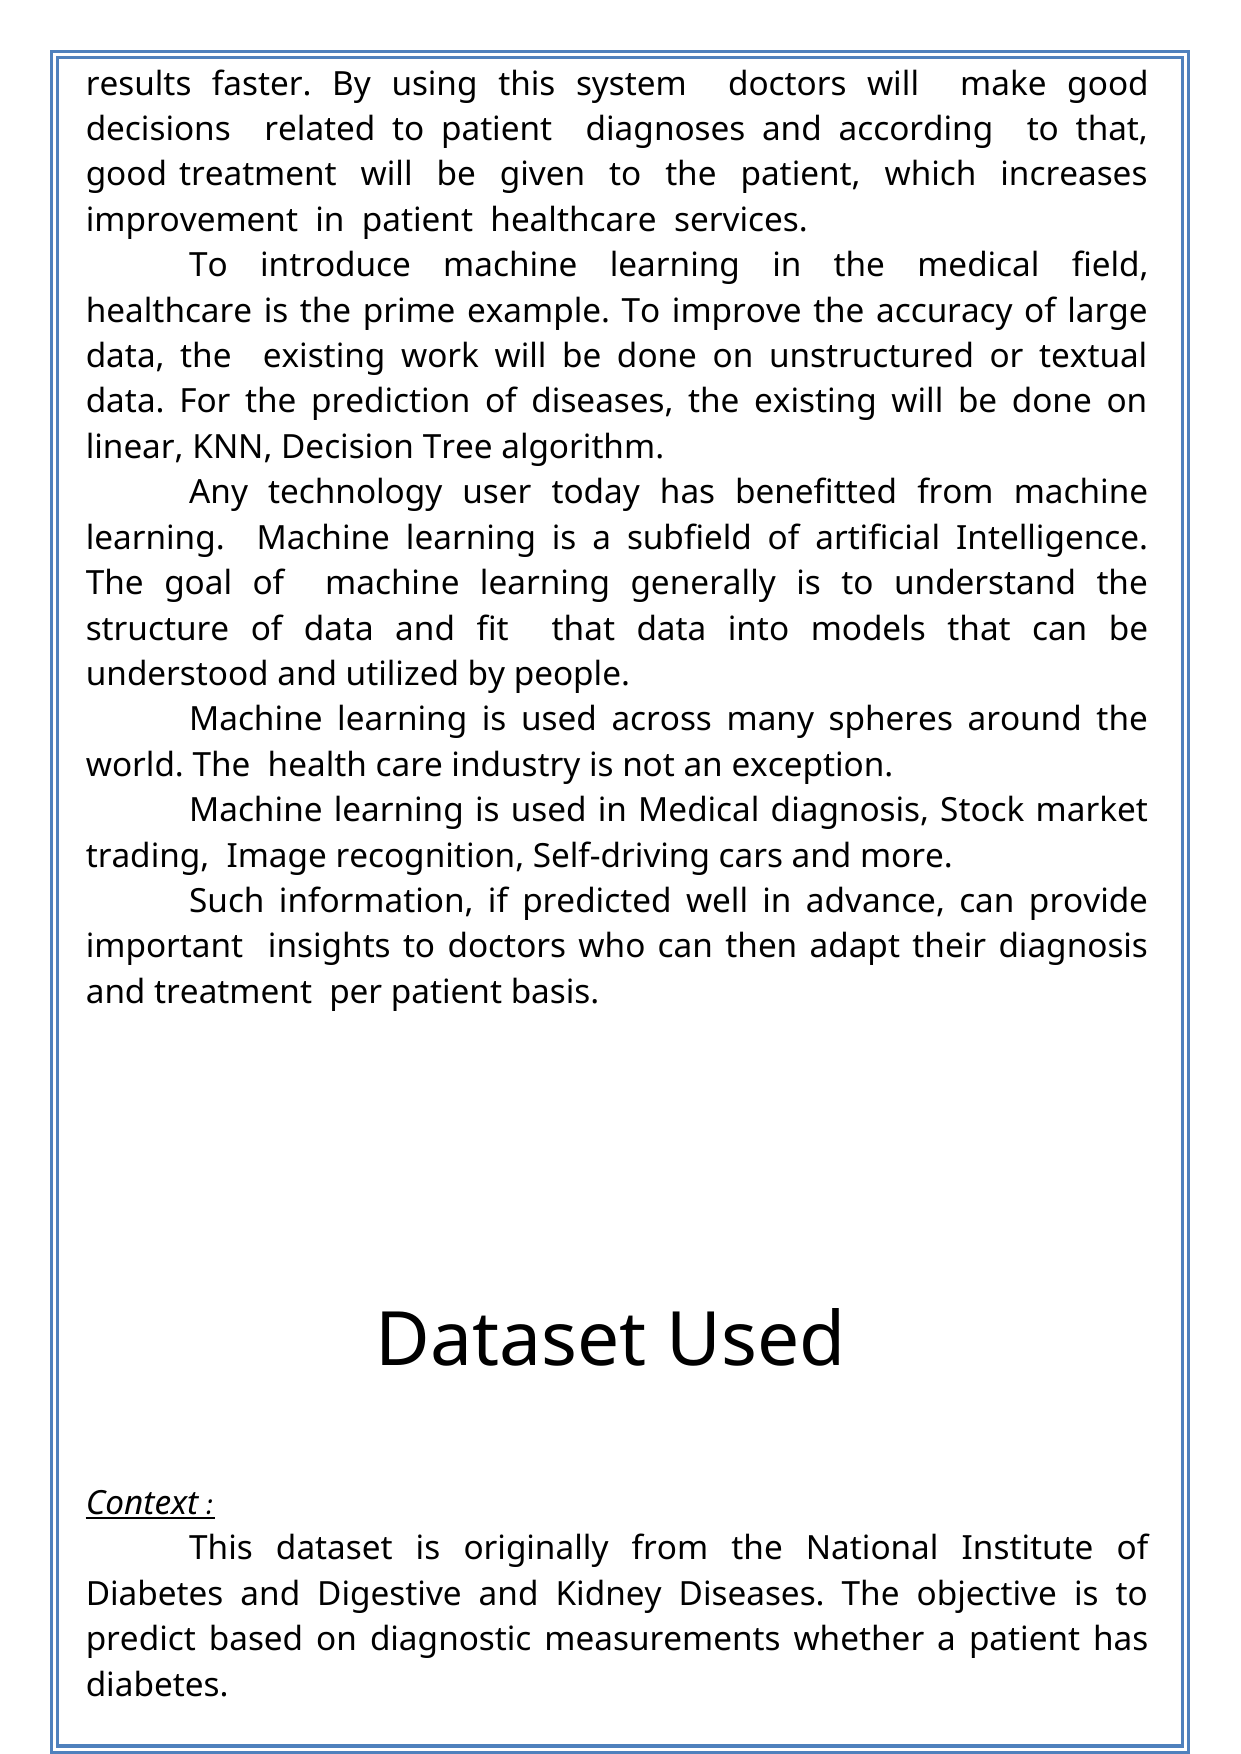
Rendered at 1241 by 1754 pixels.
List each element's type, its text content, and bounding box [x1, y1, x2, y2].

text Machine learning is used across many spheres around the world. The health care industry is not an exception. [86, 695, 1149, 786]
text Such information, if predicted well in advance, can provide important insights to doctors who can then adapt their diagnosis and treatment per patient basis. [86, 877, 1149, 1013]
subtitle Dataset Used [59, 1286, 1165, 1388]
text To introduce machine learning in the medical field, healthcare is the prime example. To improve the accuracy of large data, the existing work will be done on unstructured or textual data. For the prediction of diseases, the existing will be done on linear, KNN, Decision Tree algorithm. [86, 241, 1149, 468]
text Context : [86, 1479, 1149, 1524]
text Machine learning is used in Medical diagnosis, Stock market trading, Image recognition, Self-driving cars and more. [86, 786, 1149, 877]
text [86, 59, 1149, 241]
text Any technology user today has benefitted from machine learning. Machine learning is a subfield of artificial Intelligence. The goal of machine learning generally is to understand the structure of data and fit that data into models that can be understood and utilized by people. [86, 468, 1149, 695]
text This dataset is originally from the National Institute of Diabetes and Digestive and Kidney Diseases. The objective is to predict based on diagnostic measurements whether a patient has diabetes. [86, 1524, 1149, 1706]
